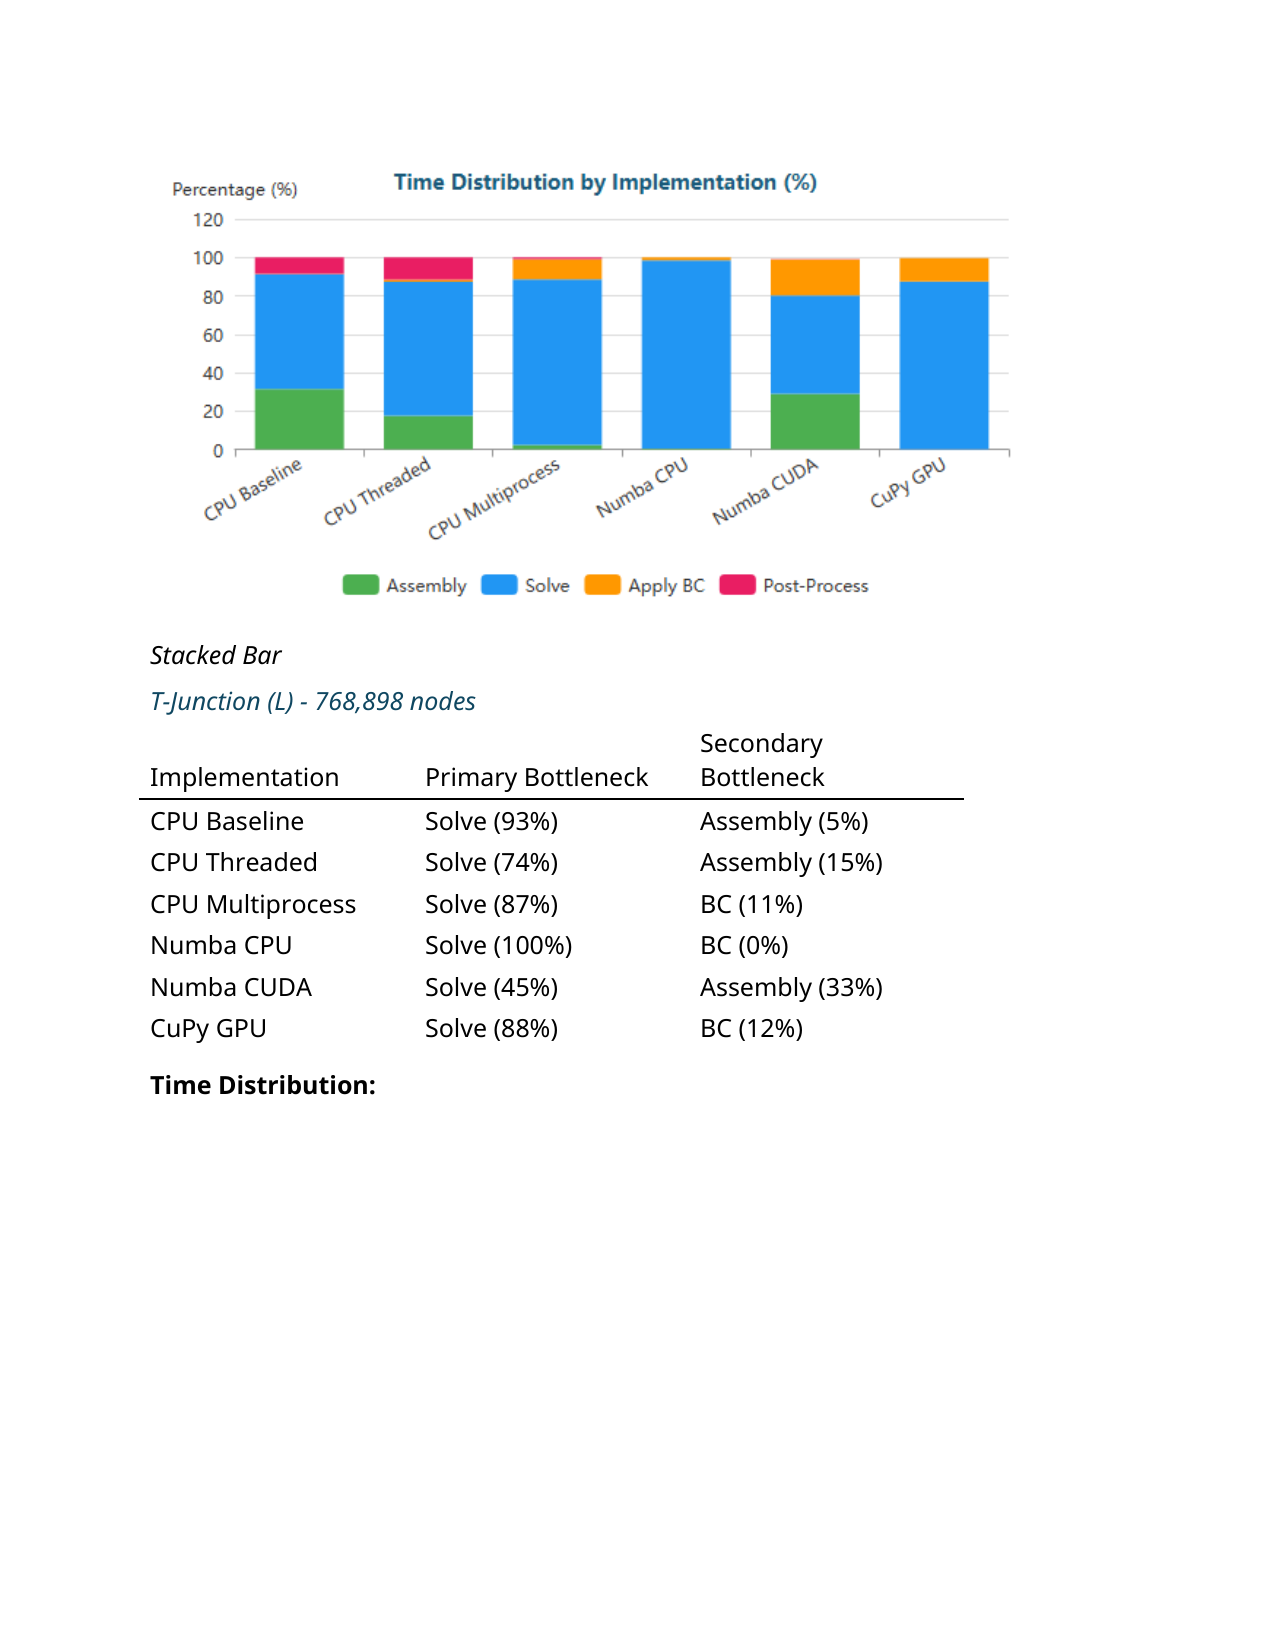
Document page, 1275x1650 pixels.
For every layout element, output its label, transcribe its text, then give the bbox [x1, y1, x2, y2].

subtitle T-Junction (L) - 768,898 nodes [150, 684, 1125, 718]
picture [168, 150, 1044, 617]
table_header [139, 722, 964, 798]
text Time Distribution: [150, 1068, 1125, 1102]
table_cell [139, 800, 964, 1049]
text Stacked Bar [150, 637, 1125, 672]
